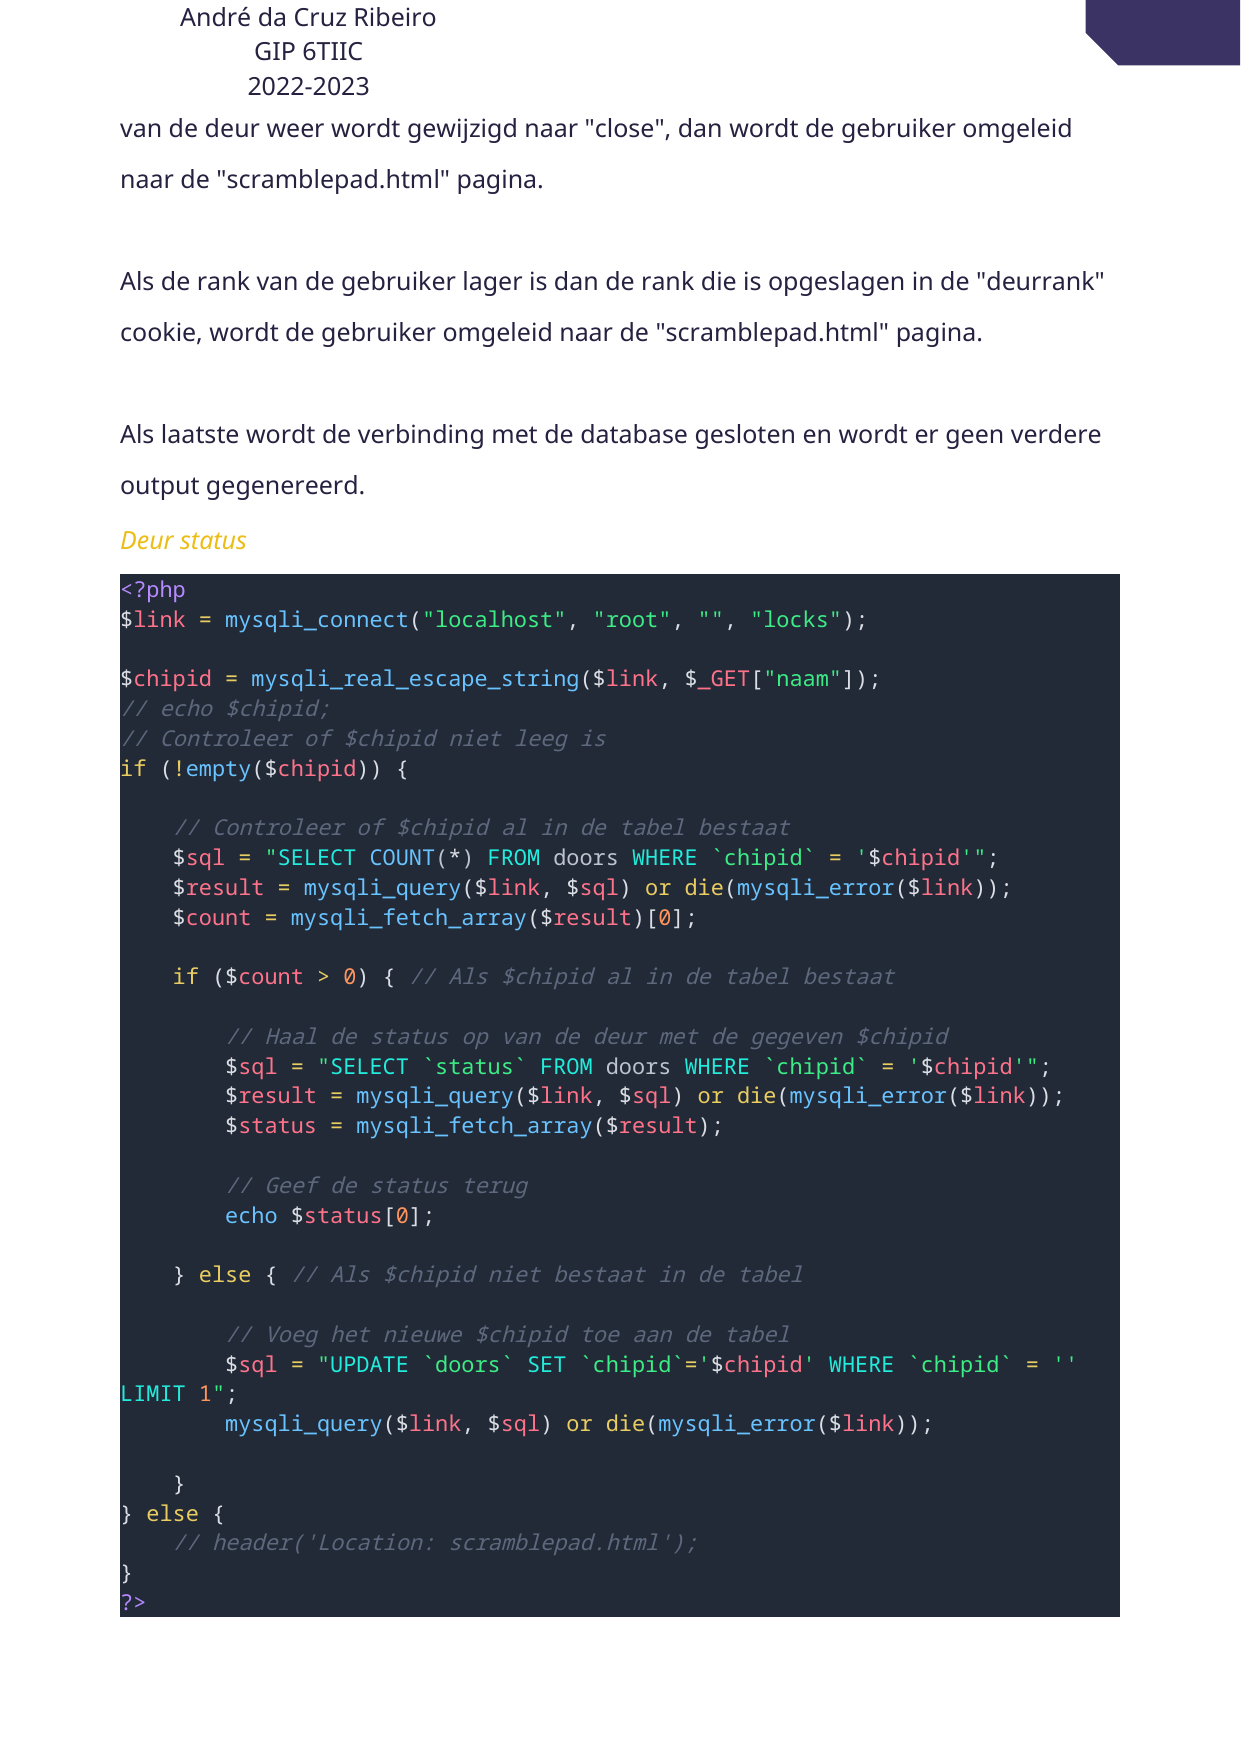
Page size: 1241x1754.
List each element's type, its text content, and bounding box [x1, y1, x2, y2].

text Als laatste wordt de verbinding met de database gesloten en wordt er geen verdere output gegenereerd. [120, 417, 1120, 502]
text // Haal de status op van de deur met de gegeven $chipid [120, 1021, 1120, 1051]
text ?> [120, 1587, 1120, 1617]
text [120, 110, 1120, 196]
text mysqli_query($link, $sql) or die(mysqli_error($link)); [120, 1408, 1120, 1438]
text } else { // Als $chipid niet bestaat in de tabel [120, 1259, 1120, 1289]
text // Controleer of $chipid niet leeg is [120, 723, 1120, 753]
text if ($count > 0) { // Als $chipid al in de tabel bestaat [120, 961, 1120, 991]
text $sql = "SELECT COUNT(*) FROM doors WHERE `chipid` = '$chipid'"; [120, 842, 1120, 872]
text } else { [120, 1497, 1120, 1527]
text $result = mysqli_query($link, $sql) or die(mysqli_error($link)); [120, 872, 1120, 902]
text <?php [120, 574, 1120, 604]
text // Voeg het nieuwe $chipid toe aan de tabel [120, 1319, 1120, 1348]
text } [120, 1468, 1120, 1497]
text Als de rank van de gebruiker lager is dan de rank die is opgeslagen in de "deurrank" cookie, wordt de gebruiker omgeleid naar de "scramblepad.html" pagina. [120, 263, 1120, 349]
text if (!empty($chipid)) { [120, 753, 1120, 782]
text echo $status[0]; [120, 1199, 1120, 1229]
subtitle Deur status [120, 523, 1120, 557]
text // Geef de status terug [120, 1170, 1120, 1199]
text // Controleer of $chipid al in de tabel bestaat [120, 812, 1120, 842]
text $status = mysqli_fetch_array($result); [120, 1110, 1120, 1140]
text $chipid = mysqli_real_escape_string($link, $_GET["naam"]); [120, 663, 1120, 693]
text $sql = "SELECT `status` FROM doors WHERE `chipid` = '$chipid'"; [120, 1051, 1120, 1080]
text // header('Location: scramblepad.html'); [120, 1527, 1120, 1557]
text $count = mysqli_fetch_array($result)[0]; [120, 902, 1120, 931]
text $result = mysqli_query($link, $sql) or die(mysqli_error($link)); [120, 1080, 1120, 1110]
text $link = mysqli_connect("localhost", "root", "", "locks"); [120, 604, 1120, 633]
text // echo $chipid; [120, 693, 1120, 723]
text $sql = "UPDATE `doors` SET `chipid`='$chipid' WHERE `chipid` = '' LIMIT 1"; [120, 1348, 1120, 1408]
text } [120, 1557, 1120, 1587]
